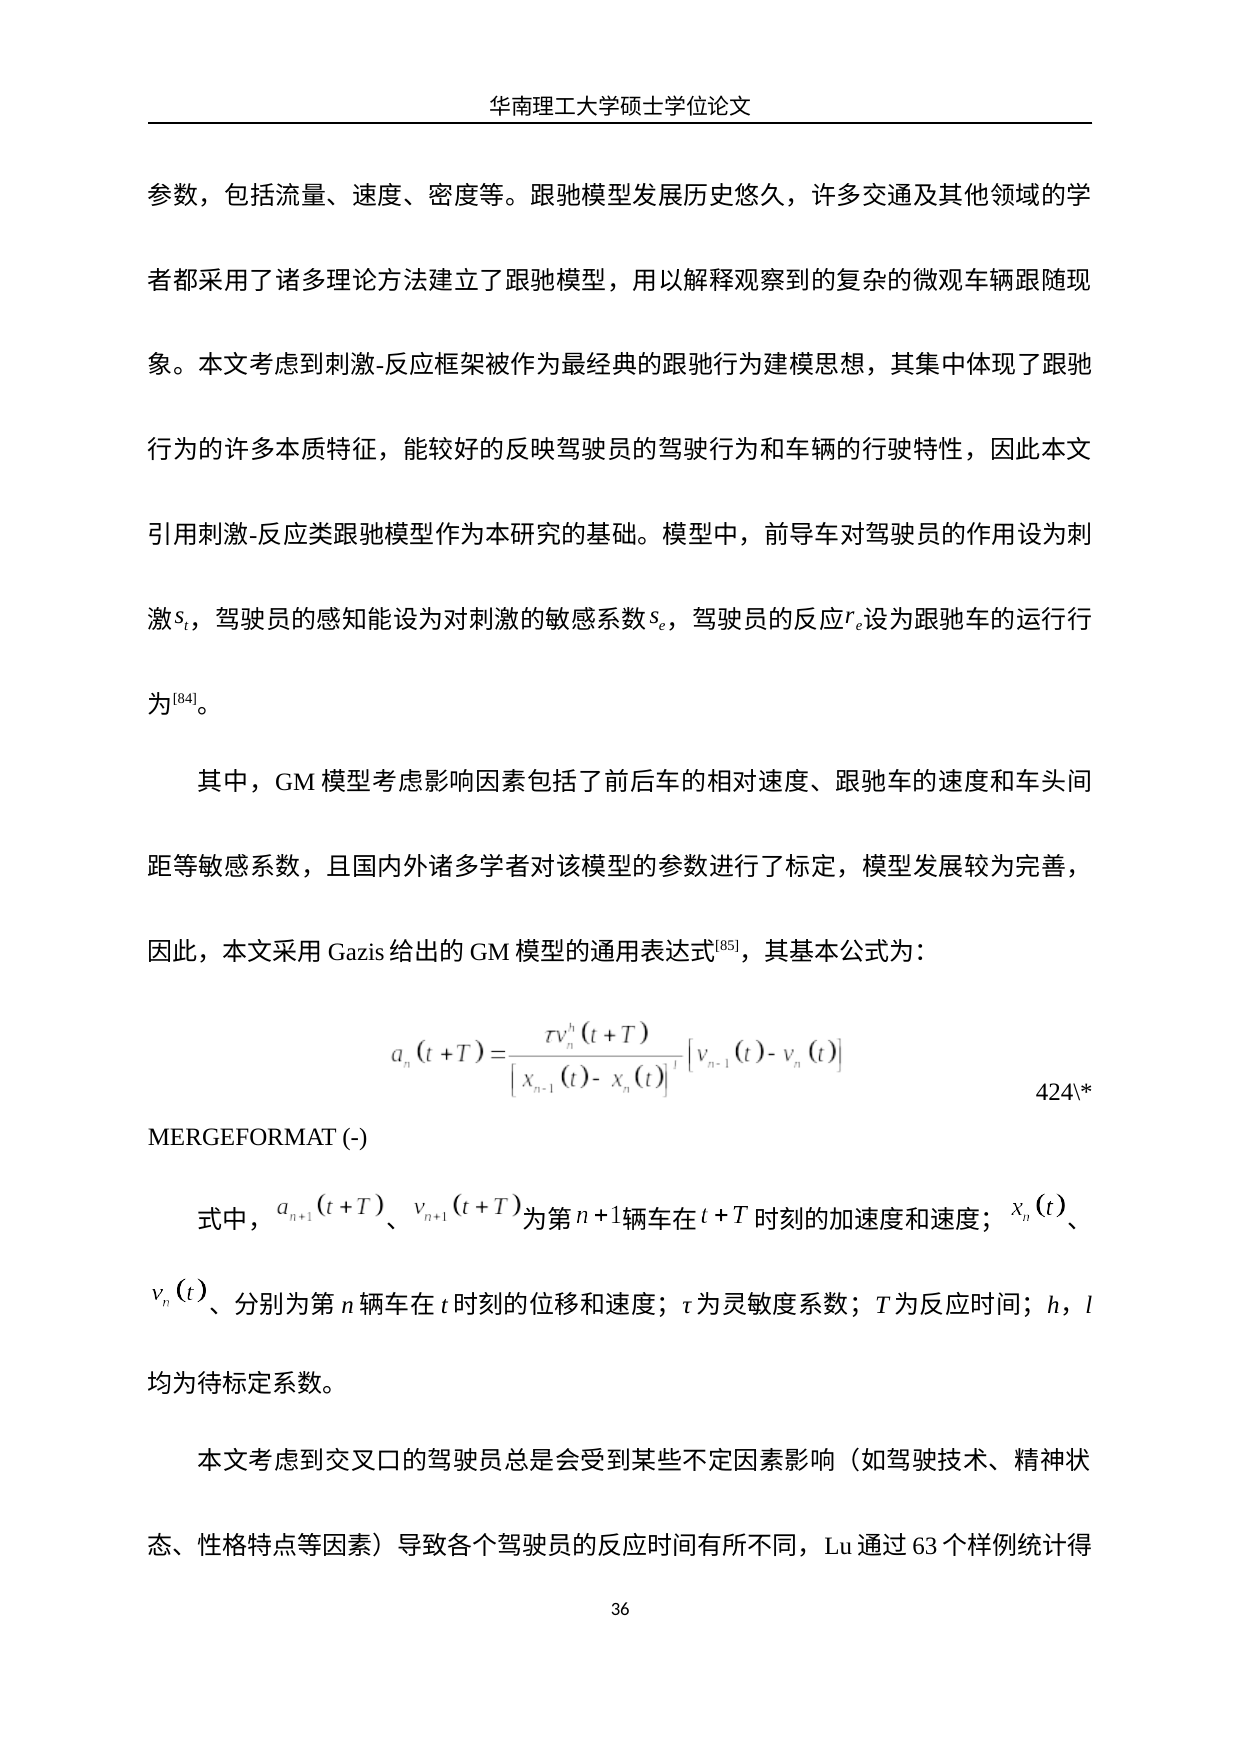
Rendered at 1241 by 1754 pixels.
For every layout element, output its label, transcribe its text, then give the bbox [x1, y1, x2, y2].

text 式中，、为第辆车在时刻的加速度和速度；、、分别为第n辆车在t时刻的位移和速度；τ为灵敏度系数；T为反应时间；h，l均为待标定系数。 [148, 1178, 1092, 1416]
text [148, 159, 1092, 737]
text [148, 1425, 1092, 1577]
text 其中，GM模型考虑影响因素包括了前后车的相对速度、跟驰车的速度和车头间距等敏感系数，且国内外诸多学者对该模型的参数进行了标定，模型发展较为完善，因此，本文采用Gazis给出的GM模型的通用表达式[85]，其基本公式为： [148, 746, 1092, 983]
